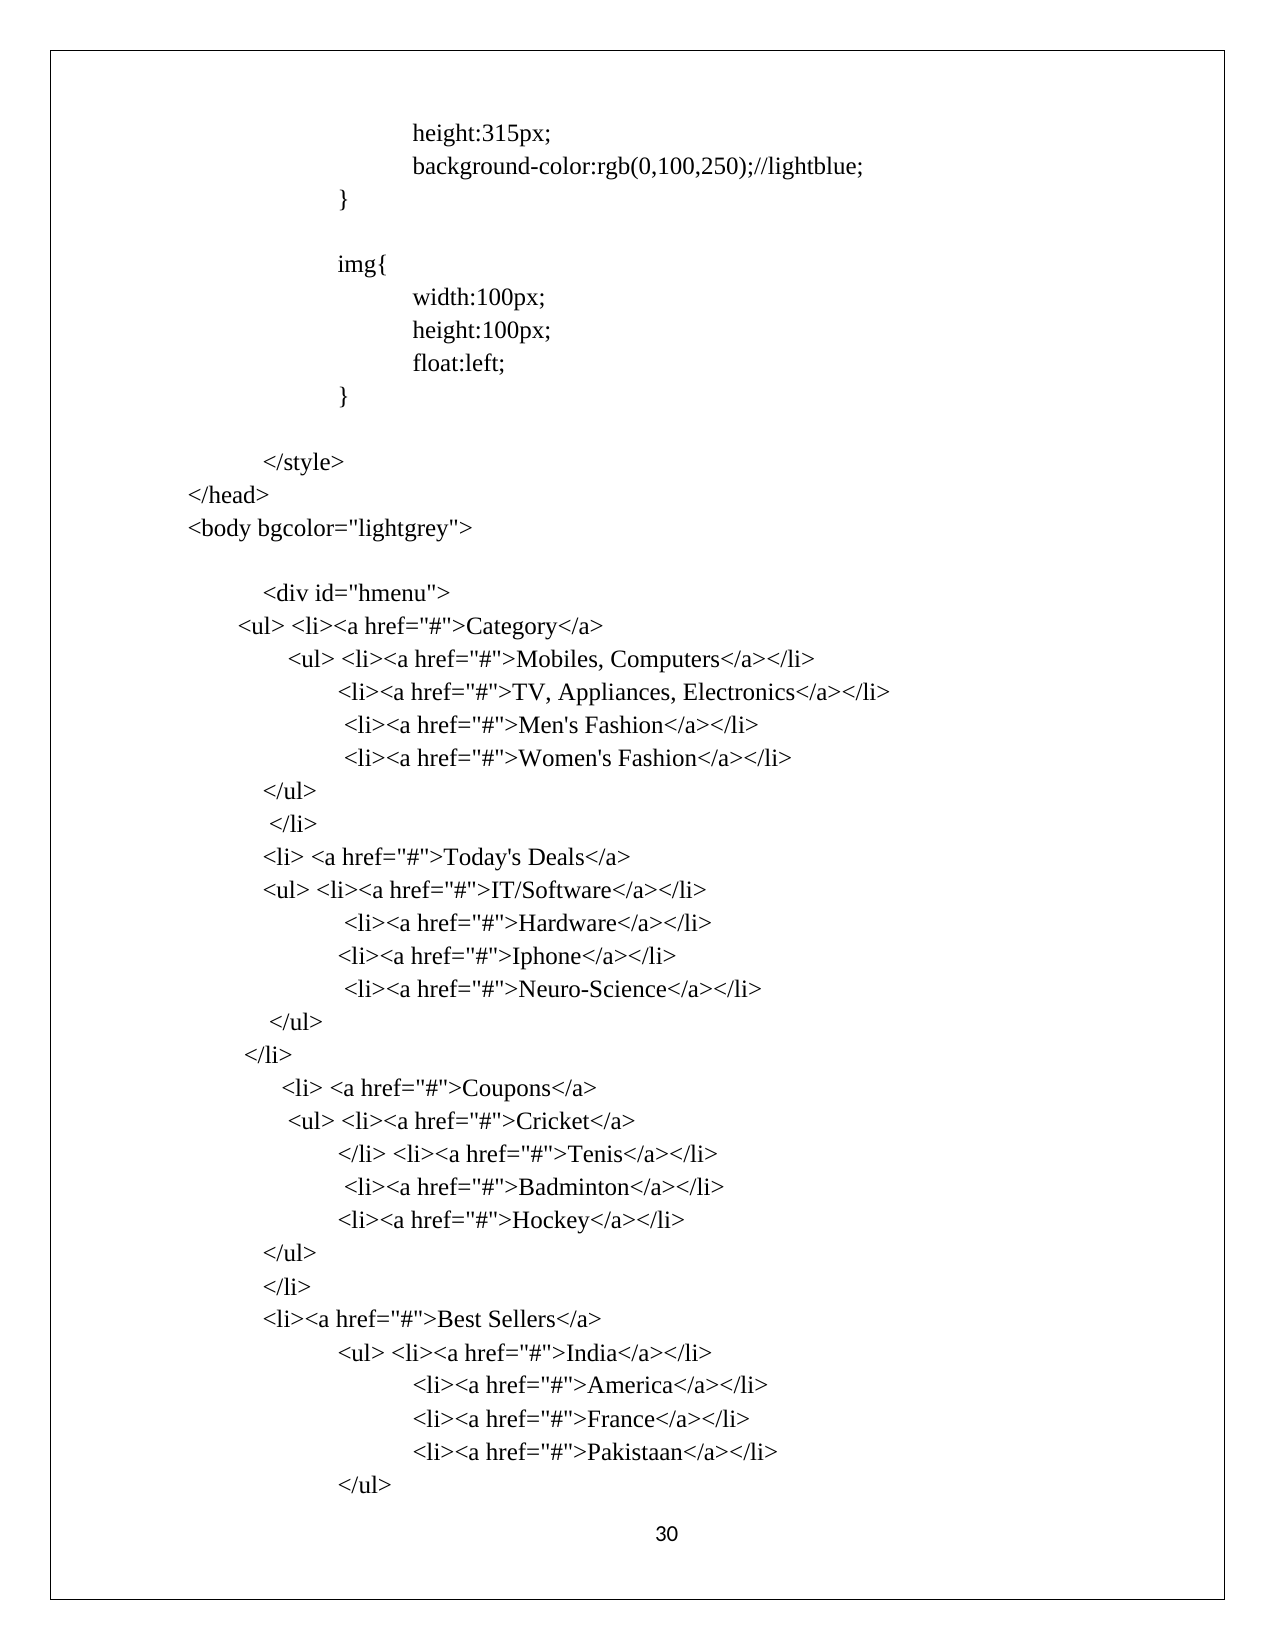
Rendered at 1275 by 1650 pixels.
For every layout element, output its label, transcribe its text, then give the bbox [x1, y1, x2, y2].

text <div id="hmenu"> [112, 578, 1221, 607]
text <ul> <li><a href="#">India</a></li> [187, 1338, 1221, 1366]
text <li><a href="#">Pakistaan</a></li> [187, 1437, 1221, 1465]
text background-color:rgb(0,100,250);//lightblue; [112, 151, 1221, 180]
text <li><a href="#">America</a></li> [187, 1371, 1221, 1399]
text </head> [112, 480, 1221, 508]
text <ul> <li><a href="#">IT/Software</a></li> [187, 875, 1221, 904]
text </li> [112, 1040, 1221, 1069]
text width:100px; [112, 282, 1221, 311]
text } [112, 381, 1221, 410]
text <ul> <li><a href="#">Mobiles, Computers</a></li> [112, 644, 1221, 673]
text <ul> <li><a href="#">Category</a> [112, 611, 1221, 640]
text img{ [112, 249, 1221, 278]
text <li><a href="#">Neuro-Science</a></li> [187, 974, 1221, 1003]
text <li><a href="#">TV, Appliances, Electronics</a></li> [262, 677, 1221, 706]
text </li> [112, 809, 1221, 838]
text <li><a href="#">Best Sellers</a> [187, 1304, 1221, 1333]
text <li><a href="#">Women's Fashion</a></li> [262, 743, 1221, 772]
text </ul> [187, 1470, 1221, 1498]
text <body bgcolor="lightgrey"> [112, 513, 1221, 542]
text </ul> [187, 1238, 1221, 1267]
text </li> <li><a href="#">Tenis</a></li> [187, 1139, 1221, 1168]
text <li><a href="#">Badminton</a></li> [187, 1172, 1221, 1201]
text <li><a href="#">Men's Fashion</a></li> [262, 710, 1221, 739]
text <li><a href="#">Hardware</a></li> [187, 908, 1221, 937]
text height:315px; [112, 118, 1221, 147]
text </ul> [262, 776, 1221, 805]
text height:100px; [112, 315, 1221, 344]
text </ul> [187, 1007, 1221, 1036]
text </li> [187, 1272, 1221, 1300]
text <li> <a href="#">Today's Deals</a> [112, 842, 1221, 871]
text } [112, 184, 1221, 213]
text <ul> <li><a href="#">Cricket</a> [187, 1106, 1221, 1135]
text <li> <a href="#">Coupons</a> [187, 1073, 1221, 1102]
text <li><a href="#">Hockey</a></li> [187, 1206, 1221, 1234]
text <li><a href="#">Iphone</a></li> [187, 941, 1221, 970]
text </style> [112, 447, 1221, 476]
text float:left; [112, 348, 1221, 377]
text <li><a href="#">France</a></li> [187, 1404, 1221, 1432]
